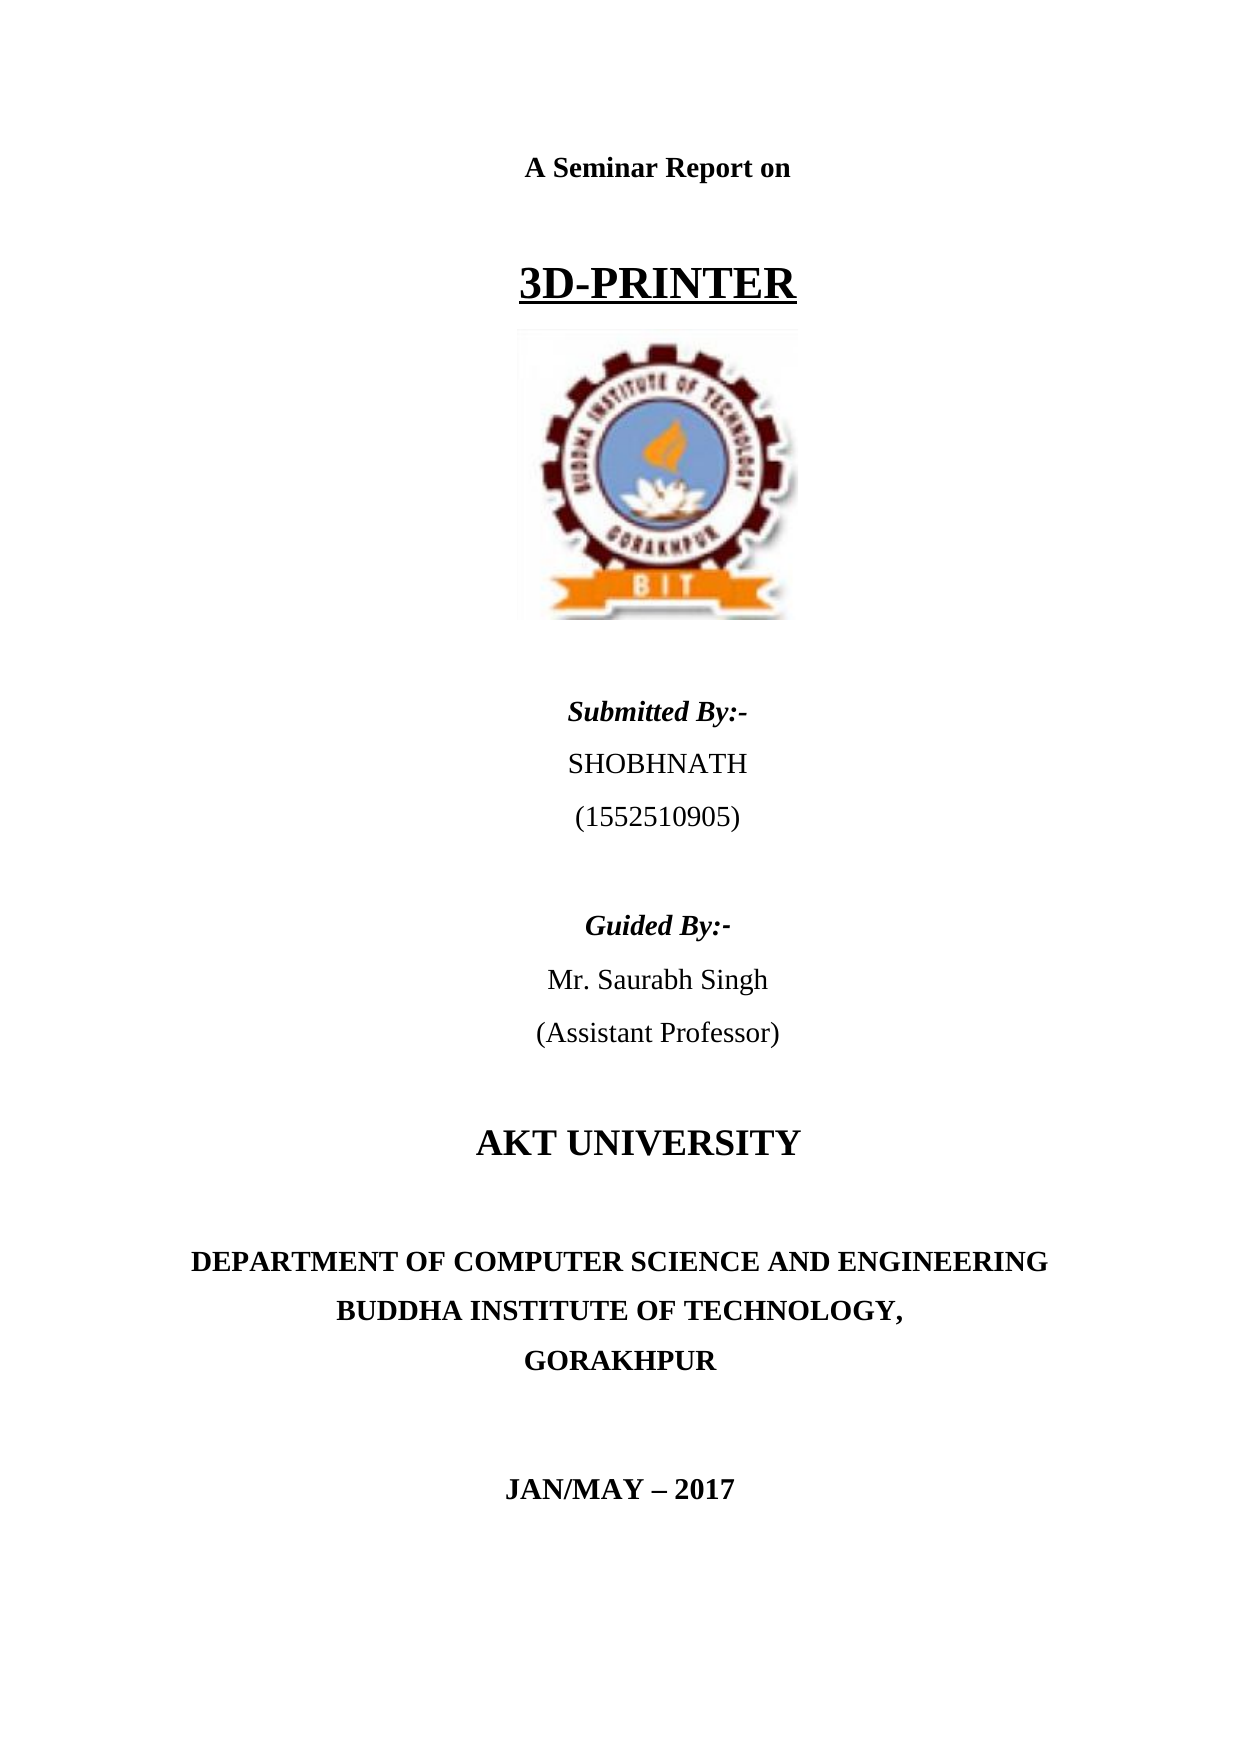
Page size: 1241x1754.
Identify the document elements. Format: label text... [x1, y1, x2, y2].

text Mr. Saurabh Singh [150, 962, 1090, 996]
text GORAKHPUR [150, 1344, 1089, 1377]
text SHOBHNATH [150, 747, 1090, 780]
text Guided By:- [150, 907, 1090, 943]
text A Seminar Report on [150, 150, 1090, 183]
picture [517, 329, 799, 620]
text Submitted By:- [150, 694, 1090, 727]
text 3D-PRINTER [150, 256, 1090, 308]
text (Assistant Professor) [150, 1015, 1090, 1049]
text BUDDHA INSTITUTE OF TECHNOLOGY, [150, 1294, 1089, 1327]
text (1552510905) [150, 799, 1090, 833]
text DEPARTMENT OF COMPUTER SCIENCE AND ENGINEERING [150, 1245, 1089, 1278]
text JAN/MAY – 2017 [150, 1471, 1089, 1506]
text AKT UNIVERSITY [150, 1121, 1089, 1164]
